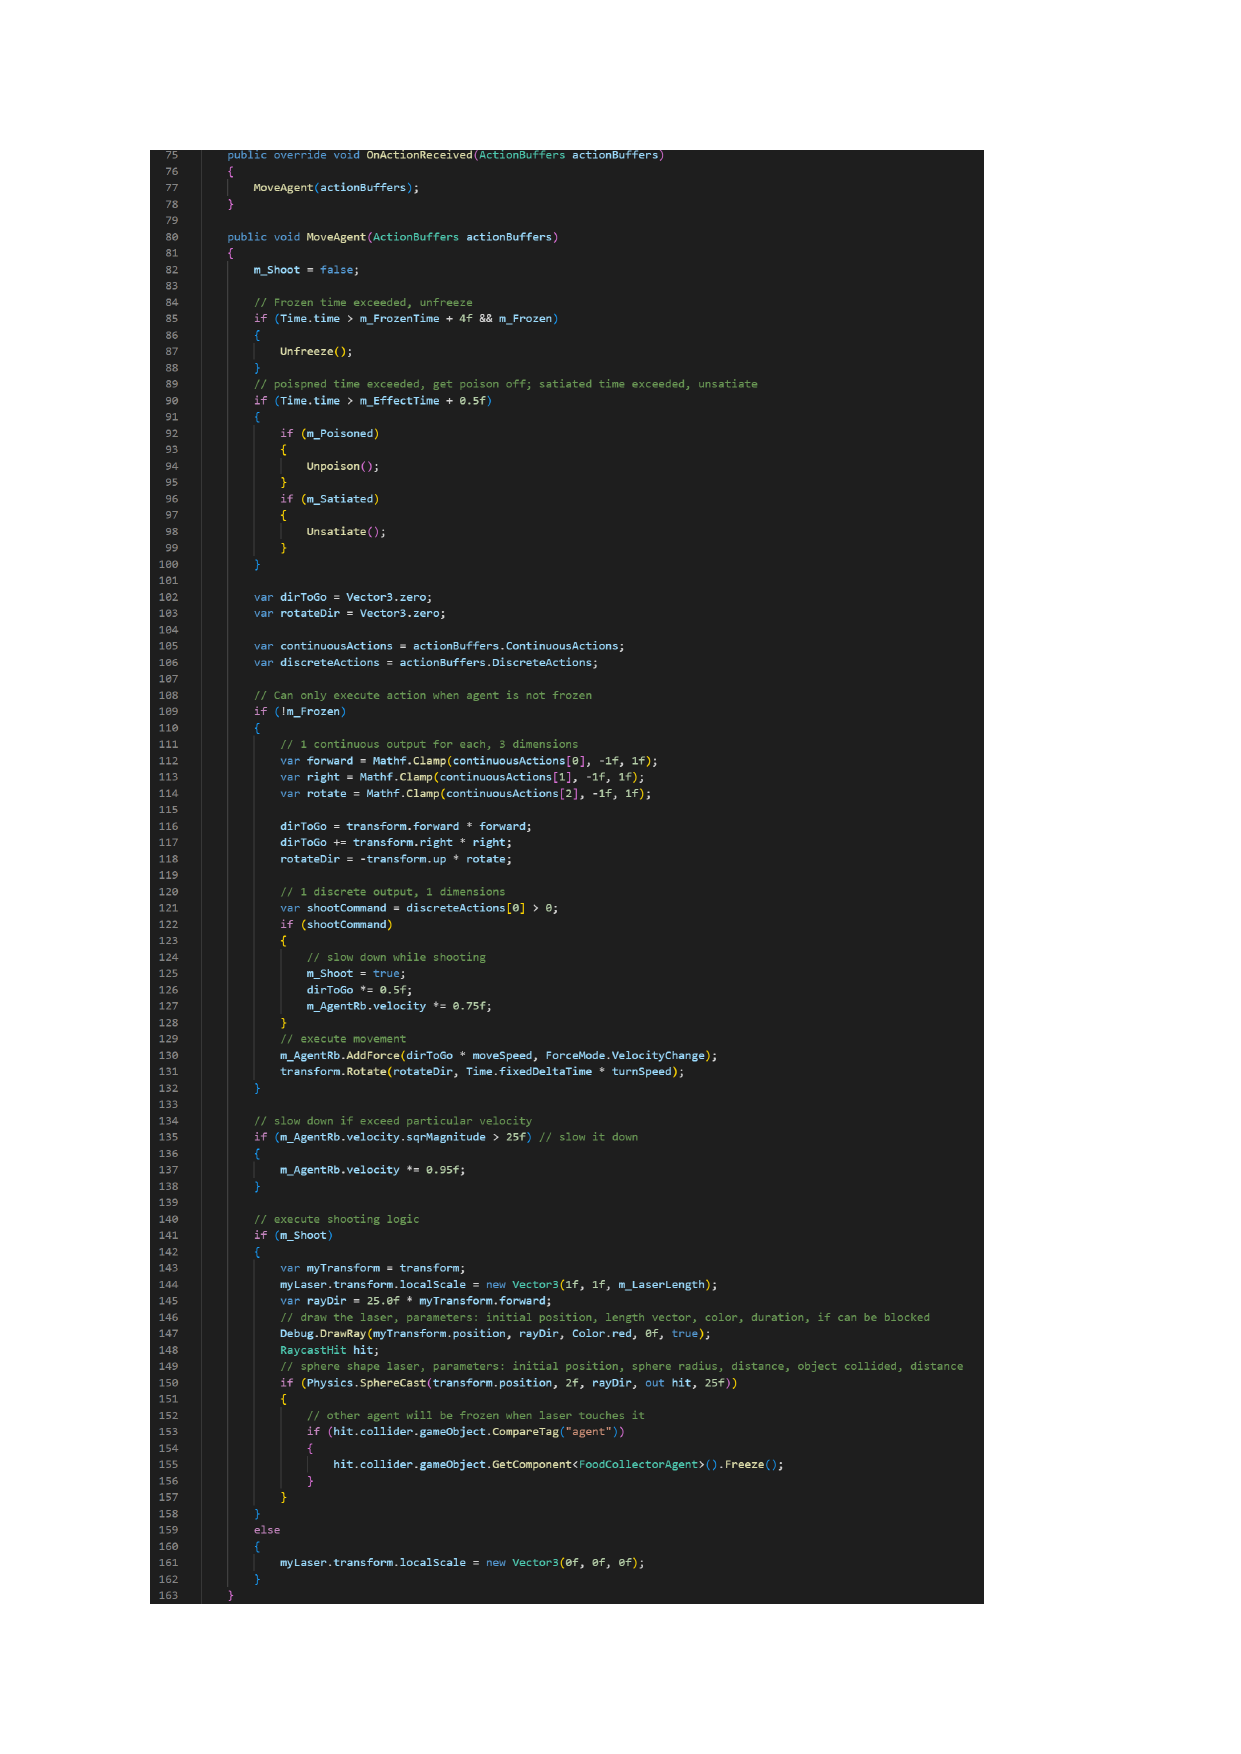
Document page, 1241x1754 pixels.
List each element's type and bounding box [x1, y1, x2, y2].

picture [150, 150, 984, 1604]
